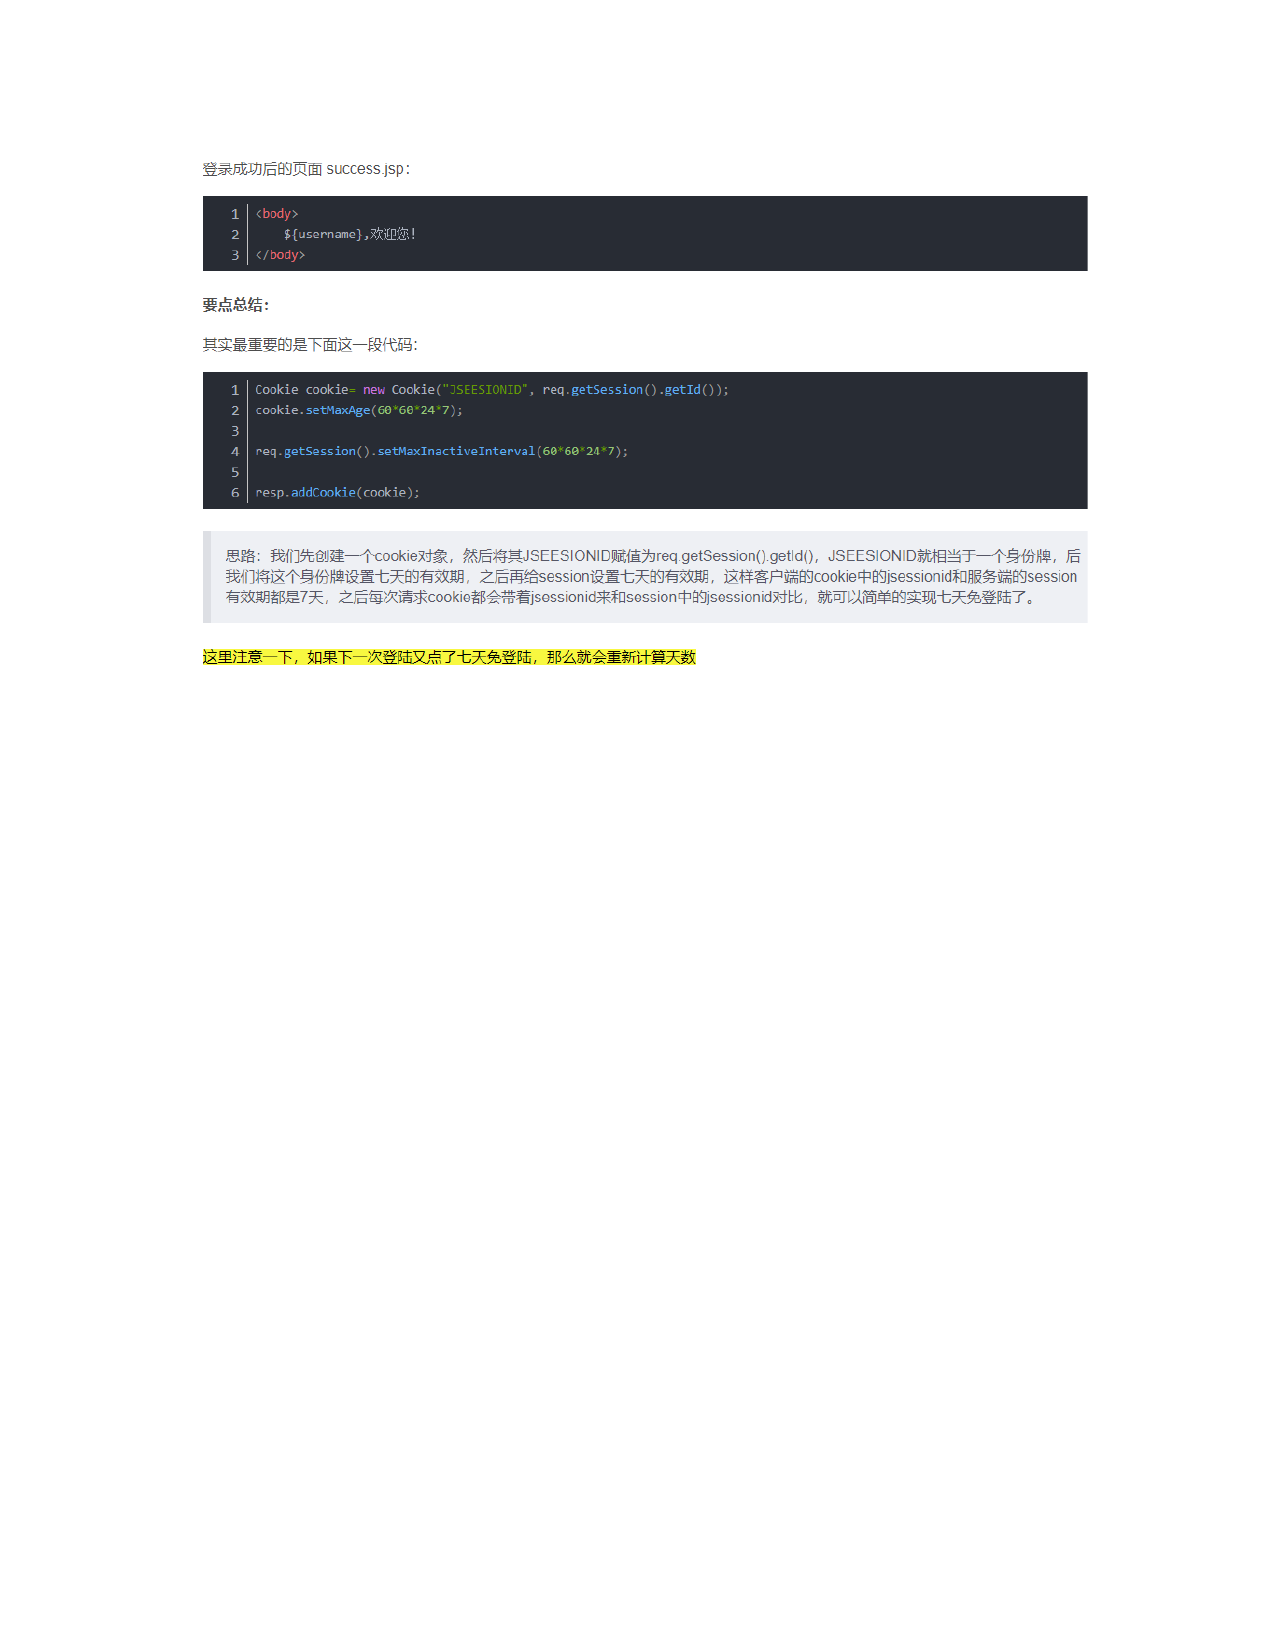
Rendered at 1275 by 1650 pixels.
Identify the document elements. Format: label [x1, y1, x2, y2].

picture [187, 150, 1088, 685]
